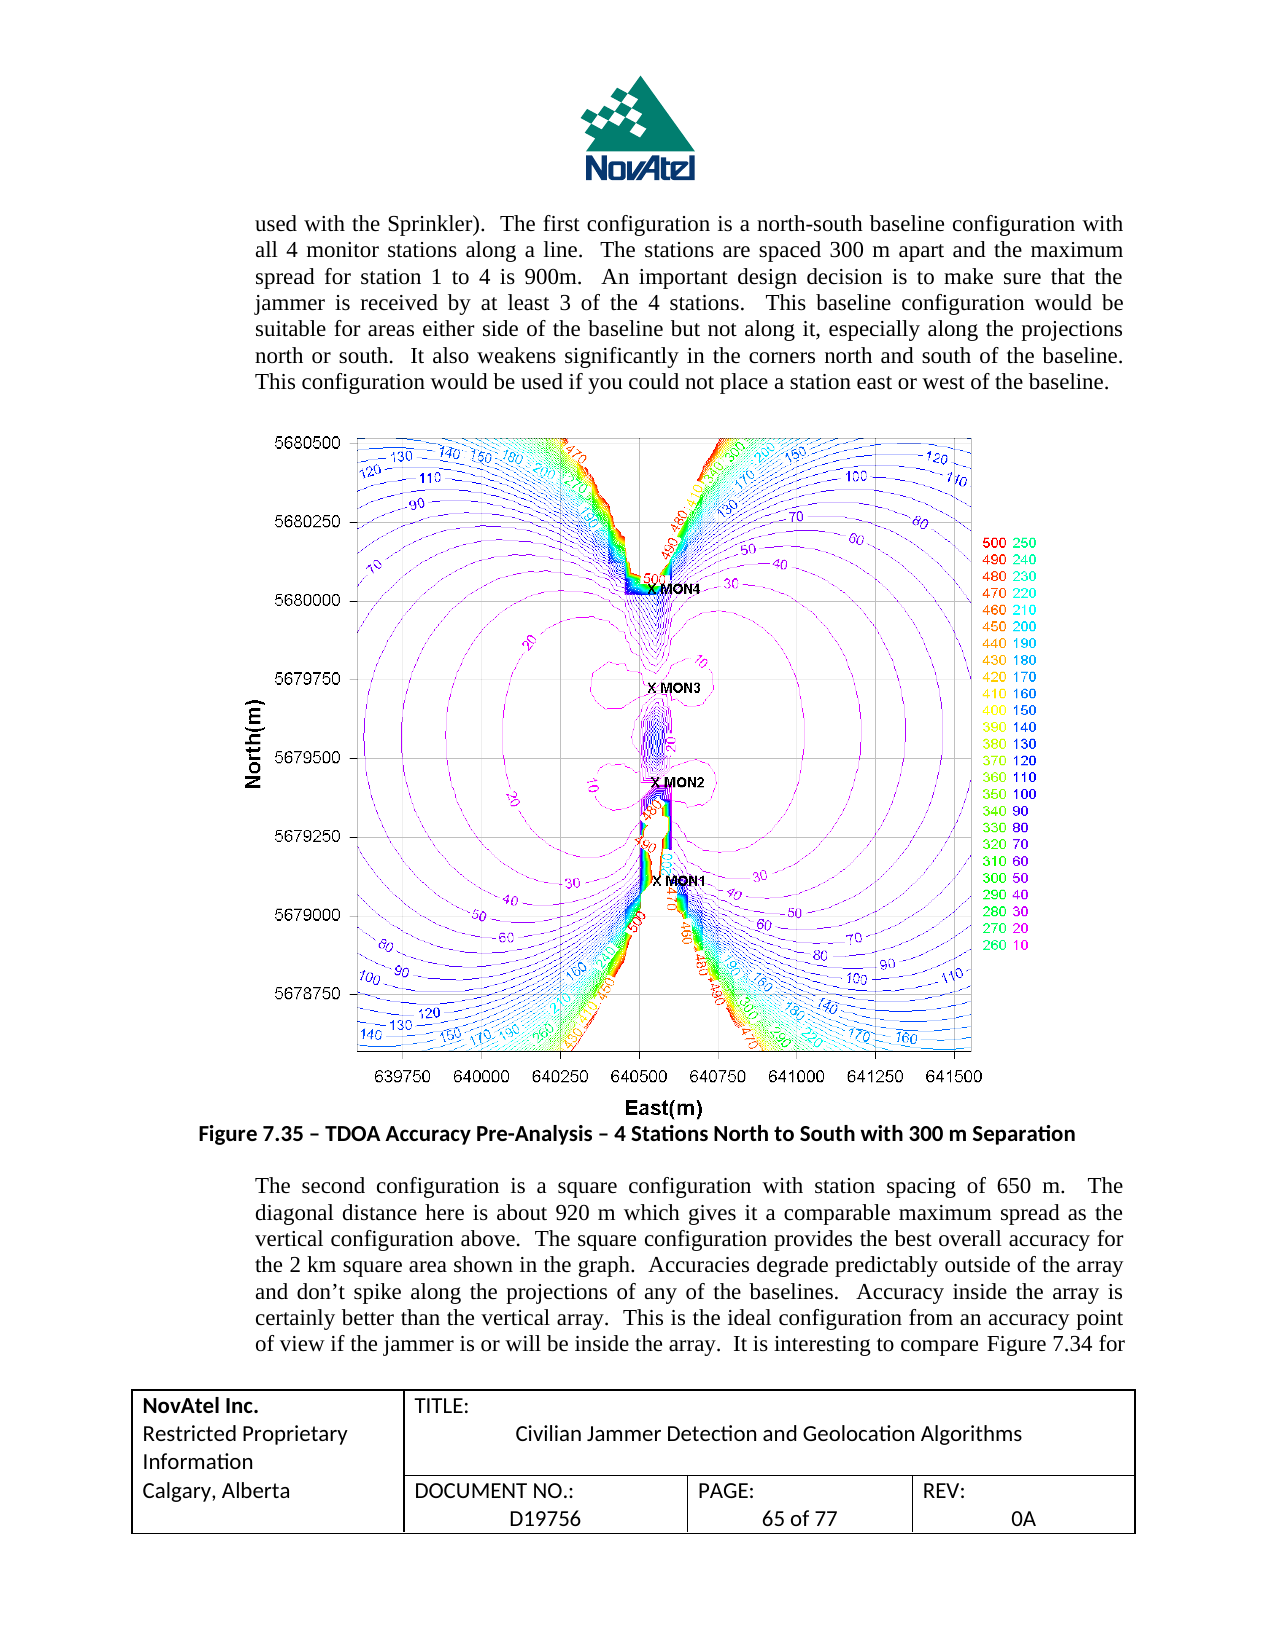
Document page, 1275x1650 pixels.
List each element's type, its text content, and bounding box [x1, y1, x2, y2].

picture [225, 417, 1050, 1120]
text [255, 210, 1125, 394]
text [255, 1172, 1125, 1357]
text Figure 7.35 – TDOA Accuracy Pre-Analysis – 4 Stations North to South with 300 m Separation [150, 1119, 1125, 1147]
